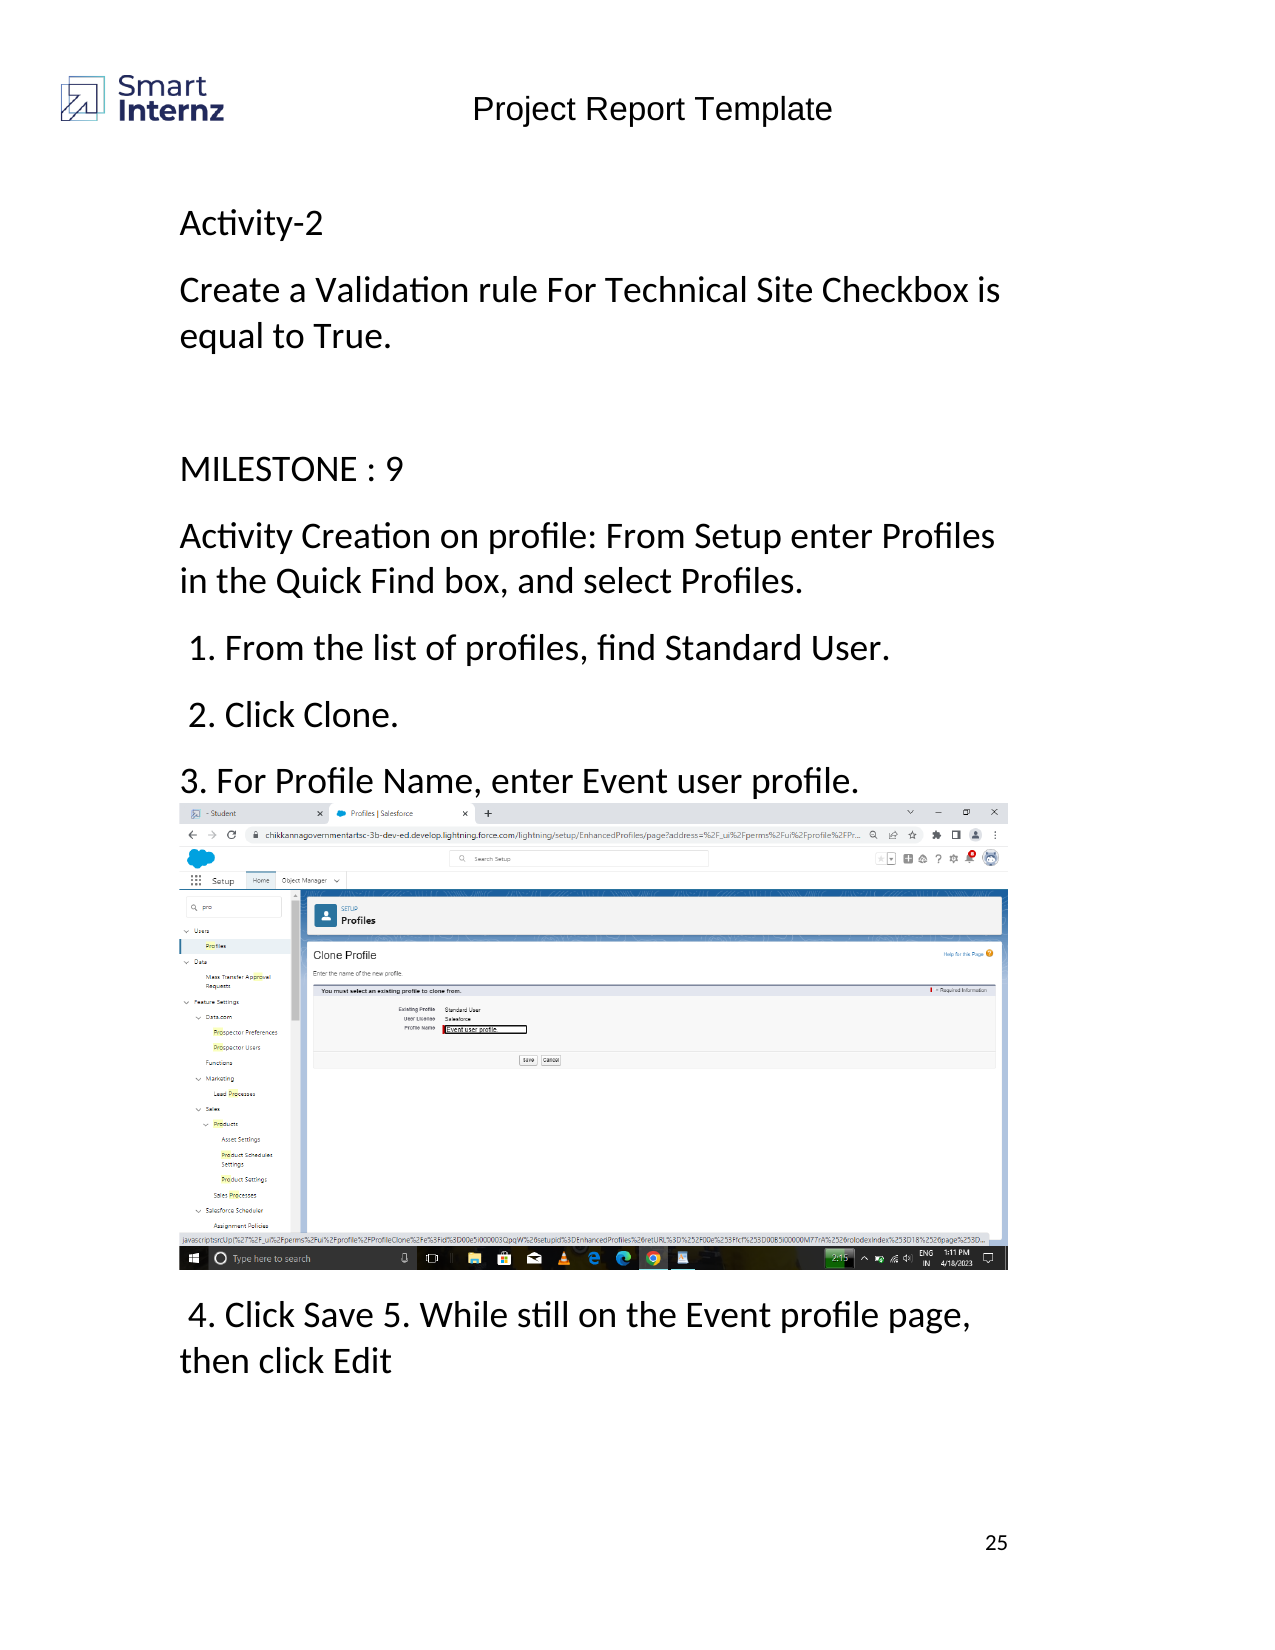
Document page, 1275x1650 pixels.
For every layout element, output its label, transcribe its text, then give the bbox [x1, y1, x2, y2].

text 4. Click Save 5. While still on the Event profile page, then click Edit. [179, 1291, 1008, 1382]
picture [179, 803, 1008, 1270]
text Activity Creation on profile: From Setup enter Profiles in the Quick Find box, and select Profiles. [179, 512, 1008, 603]
text 3. For Profile Name, enter Event user profile. [179, 757, 1008, 803]
text Activity-2 [179, 199, 1008, 245]
text Create a Validation rule For Technical Site Checkbox is equal to True. [179, 266, 1008, 357]
text 1. From the list of profiles, find Standard User. [179, 624, 1008, 670]
picture [60, 75, 224, 121]
text MILESTONE : 9 [179, 445, 1008, 491]
text 2. Click Clone. [179, 691, 1008, 737]
